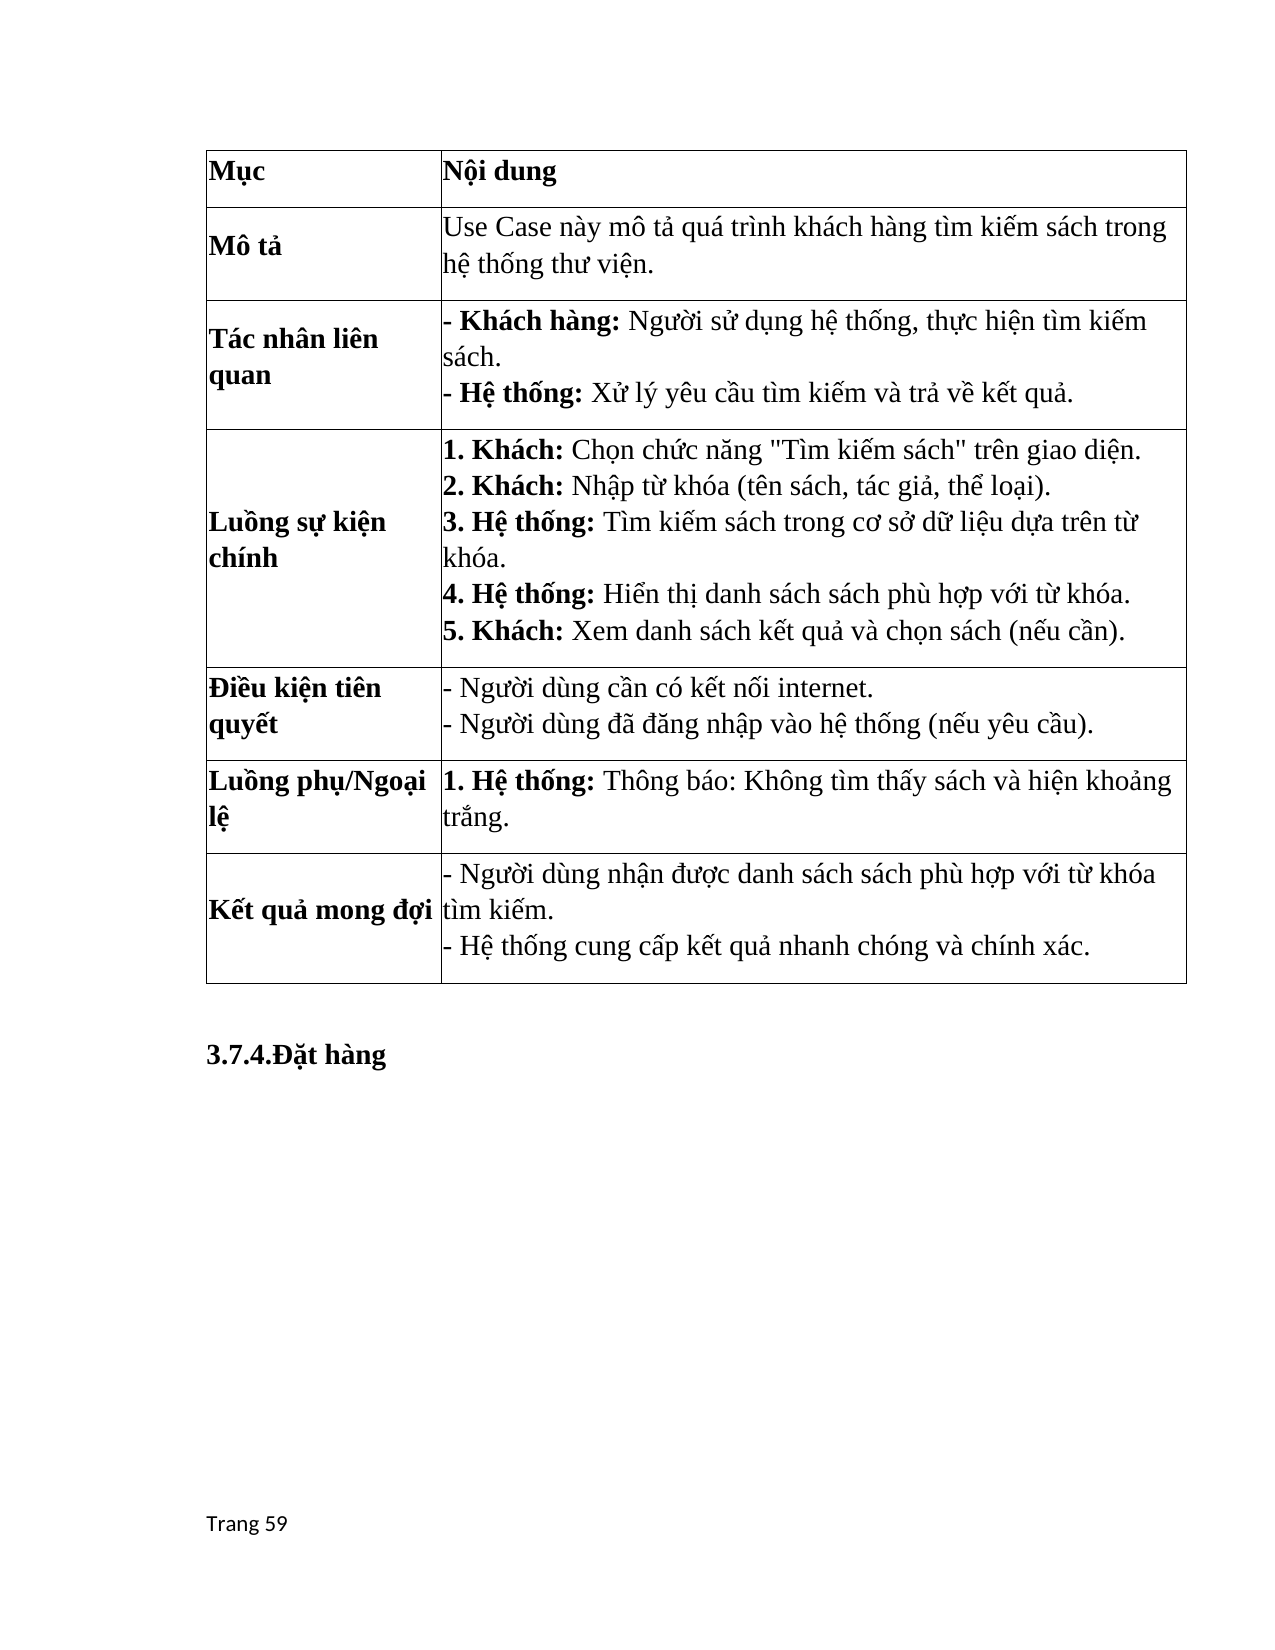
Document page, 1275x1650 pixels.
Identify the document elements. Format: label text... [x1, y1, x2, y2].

table_cell Kết quả mong đợi [207, 854, 441, 983]
subtitle 3.7.4.Đặt hàng [206, 1045, 1187, 1070]
table_cell Luồng phụ/Ngoại lệ [207, 761, 441, 853]
table_header Nội dung [442, 151, 1186, 207]
table_cell Tác nhân liên quan [207, 301, 441, 429]
table_cell Use Case này mô tả quá trình khách hàng tìm kiếm sách trong hệ thống thư viện. [442, 208, 1186, 300]
table_cell - Khách hàng: Người sử dụng hệ thống, thực hiện tìm kiếm sách. - Hệ thống: Xử lý yêu cầu tìm kiếm và trả về kết quả. [442, 301, 1186, 429]
table_cell - Người dùng nhận được danh sách sách phù hợp với từ khóa tìm kiếm. - Hệ thống cung cấp kết quả nhanh chóng và chính xác. [442, 854, 1186, 983]
table_cell Điều kiện tiên quyết [207, 668, 441, 760]
table_cell 1. Hệ thống: Thông báo: Không tìm thấy sách và hiện khoảng trắng. [442, 761, 1186, 853]
table_cell - Người dùng cần có kết nối internet. - Người dùng đã đăng nhập vào hệ thống (nếu yêu cầu). [442, 668, 1186, 760]
table_cell 1. Khách: Chọn chức năng "Tìm kiếm sách" trên giao diện. 2. Khách: Nhập từ khóa (tên sách, tác giả, thể loại). 3. Hệ thống: Tìm kiếm sách trong cơ sở dữ liệu dựa trên từ khóa. 4. Hệ thống: Hiển thị danh sách sách phù hợp với từ khóa. 5. Khách: Xem danh sách kết quả và chọn sách (nếu cần). [442, 430, 1186, 667]
table_header Mục [207, 151, 441, 207]
table_cell Luồng sự kiện chính [207, 430, 441, 667]
table_cell Mô tả [207, 208, 441, 300]
